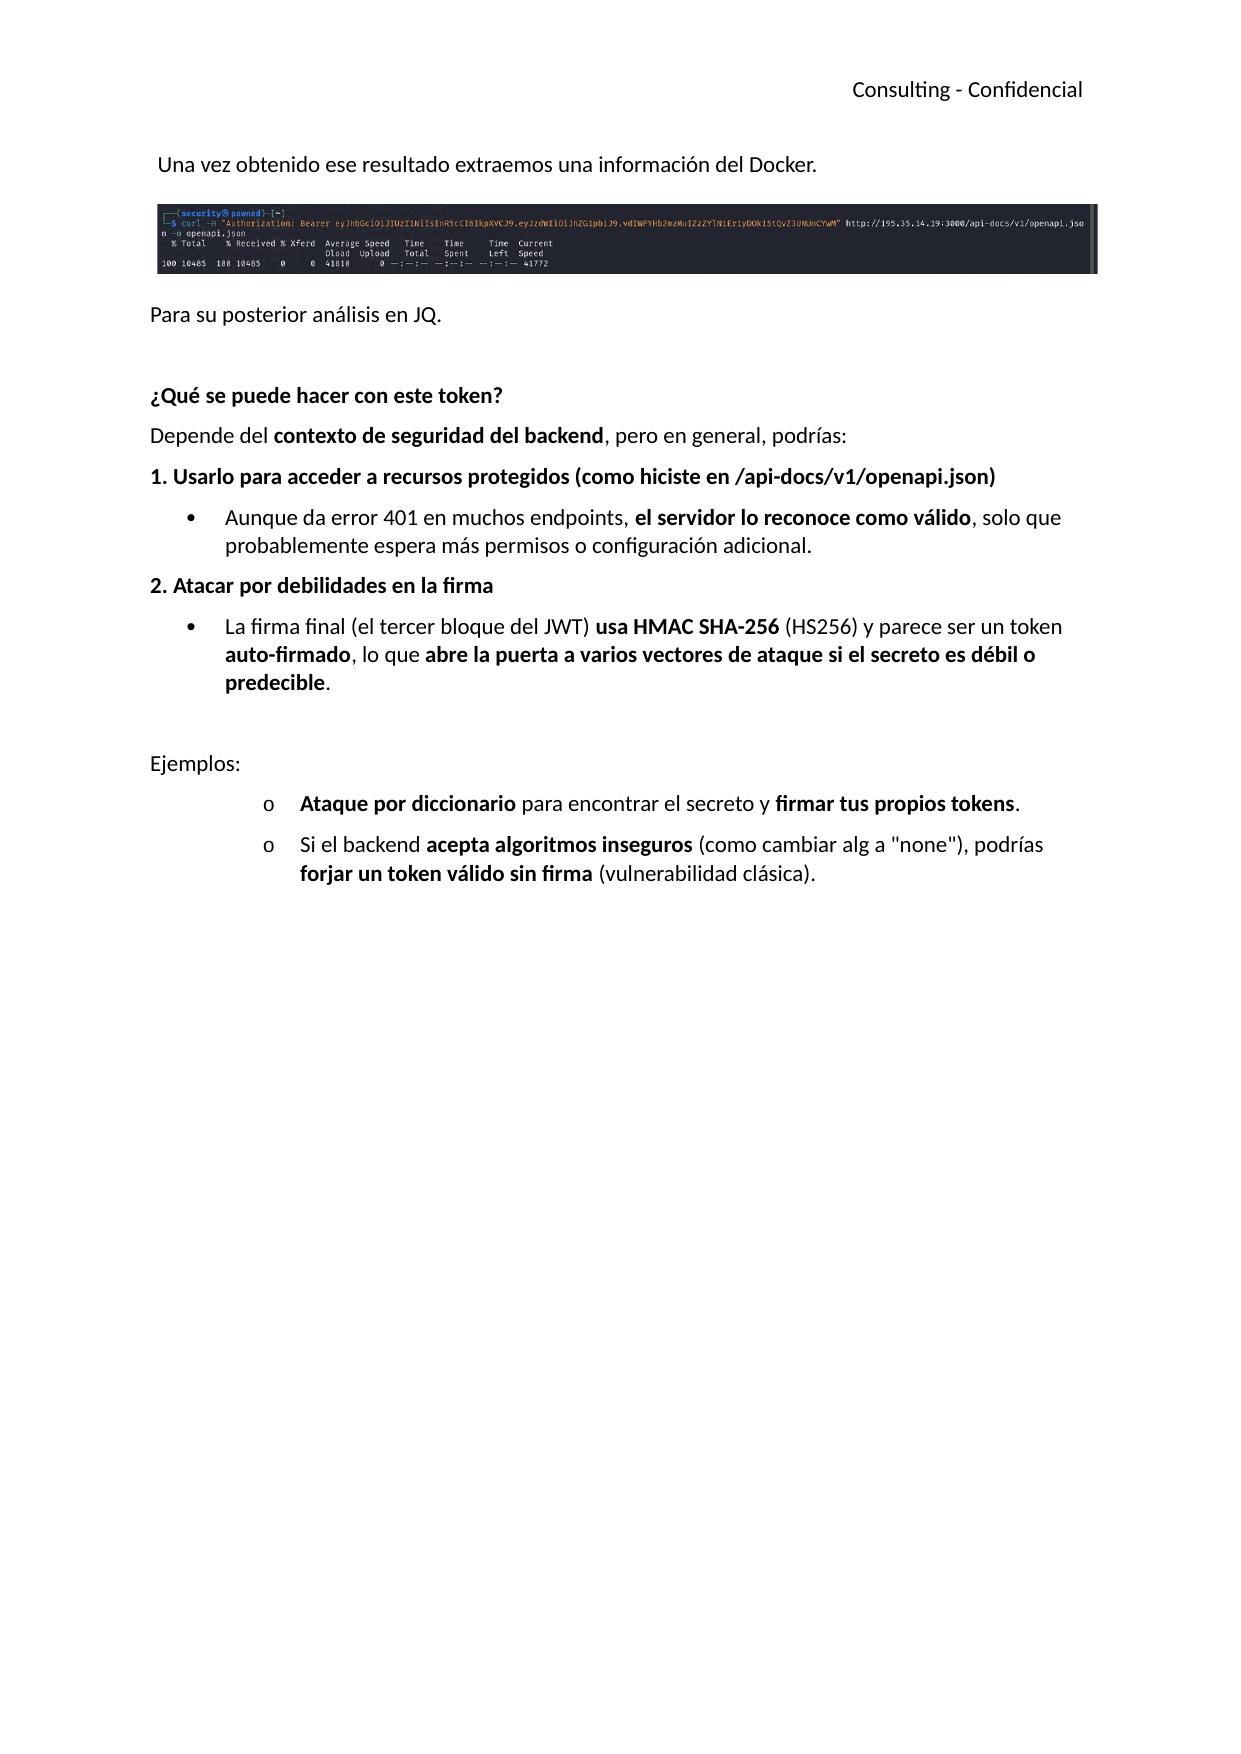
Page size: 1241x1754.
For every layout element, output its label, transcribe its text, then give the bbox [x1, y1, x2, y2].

text Una vez obtenido ese resultado extraemos una información del Docker. [157, 150, 1090, 178]
list La firma final (el tercer bloque del JWT) usa HMAC SHA-256 (HS256) y parece ser un token auto-firmado, lo que abre la puerta a varios vectores de ataque si el secreto es débil o predecible. [187, 612, 1083, 696]
text Para su posterior análisis en JQ. [150, 300, 1083, 328]
text 2. Atacar por debilidades en la firma [150, 571, 1083, 599]
list Aunque da error 401 en muchos endpoints, el servidor lo reconoce como válido, solo que probablemente espera más permisos o configuración adicional. [187, 503, 1083, 559]
text Depende del contexto de seguridad del backend, pero en general, podrías: [150, 422, 1083, 450]
list Si el backend acepta algoritmos inseguros (como cambiar alg a "none"), podrías forjar un token válido sin firma (vulnerabilidad clásica). [262, 830, 1083, 887]
picture [157, 204, 1098, 274]
text 1. Usarlo para acceder a recursos protegidos (como hiciste en /api-docs/v1/openapi.json) [150, 462, 1083, 490]
text Ejemplos: [150, 749, 1083, 777]
list Ataque por diccionario para encontrar el secreto y firmar tus propios tokens. [262, 789, 1083, 818]
text ¿Qué se puede hacer con este token? [150, 381, 1083, 409]
